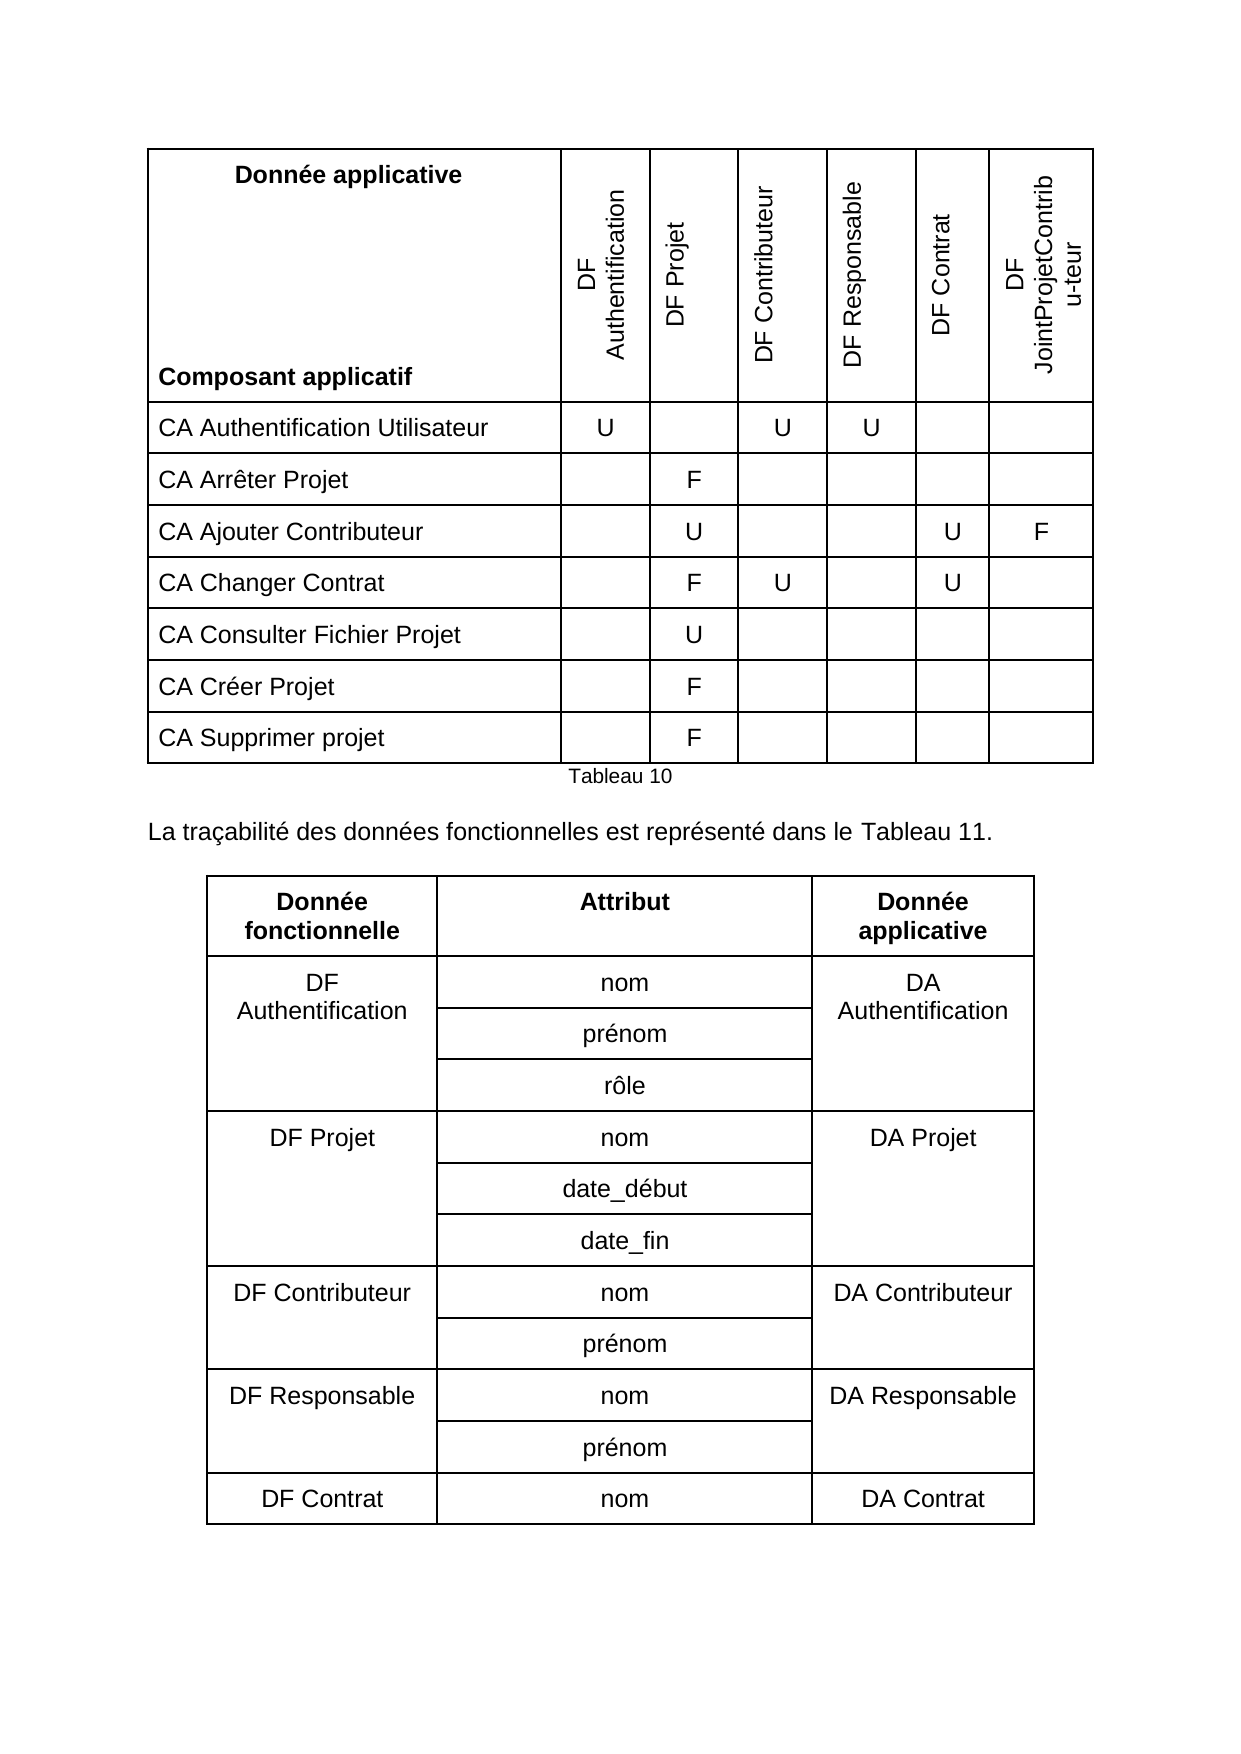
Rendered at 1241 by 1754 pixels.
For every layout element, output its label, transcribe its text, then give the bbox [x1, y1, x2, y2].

table_cell [739, 713, 826, 762]
table_cell DF Responsable [208, 1370, 436, 1472]
table_cell [562, 661, 649, 711]
table_header DF JointProjetContribu-teur [990, 150, 1092, 401]
table_cell date_début [438, 1164, 811, 1213]
table_cell [828, 661, 915, 711]
table_cell date_fin [438, 1215, 811, 1265]
table_cell [917, 609, 988, 659]
table_cell prénom [438, 1009, 811, 1058]
table_cell F [651, 661, 737, 711]
table_cell [562, 506, 649, 556]
table_cell U [562, 403, 649, 452]
table_cell [562, 713, 649, 762]
table_header DF Responsable [828, 150, 915, 401]
table_cell U [917, 558, 988, 607]
table_cell [917, 403, 988, 452]
table_cell U [917, 506, 988, 556]
table_cell DF Authentification [208, 957, 436, 1110]
table_cell CA Ajouter Contributeur [149, 506, 560, 556]
text La traçabilité des données fonctionnelles est représenté dans le Tableau 11. [148, 817, 1092, 846]
table_cell [828, 609, 915, 659]
table_cell nom [438, 1370, 811, 1420]
table_header DF Authentification [562, 150, 649, 401]
table_cell [562, 558, 649, 607]
table_cell nom [438, 957, 811, 1007]
table_cell CA Supprimer projet [149, 713, 560, 762]
table_cell nom [438, 1474, 811, 1523]
table_cell F [990, 506, 1092, 556]
table_cell [917, 454, 988, 504]
table_cell DA Authentification [813, 957, 1033, 1110]
table_cell prénom [438, 1422, 811, 1472]
table_cell F [651, 713, 737, 762]
table_cell U [739, 558, 826, 607]
table_cell [828, 454, 915, 504]
table_cell nom [438, 1267, 811, 1317]
table_cell [990, 609, 1092, 659]
table_cell [739, 506, 826, 556]
table_cell DA Contrat [813, 1474, 1033, 1523]
table_cell [828, 713, 915, 762]
table_cell CA Arrêter Projet [149, 454, 560, 504]
table_cell U [739, 403, 826, 452]
table_cell [739, 454, 826, 504]
table_cell prénom [438, 1319, 811, 1368]
table_header DF Projet [651, 150, 737, 401]
table_cell [739, 609, 826, 659]
table_cell [562, 609, 649, 659]
table_cell [828, 506, 915, 556]
table_cell [739, 661, 826, 711]
table_cell U [651, 609, 737, 659]
table_cell CA Créer Projet [149, 661, 560, 711]
table_cell DF Contrat [208, 1474, 436, 1523]
table_cell [651, 403, 737, 452]
table_cell CA Changer Contrat [149, 558, 560, 607]
table_cell [990, 454, 1092, 504]
table_cell CA Authentification Utilisateur [149, 403, 560, 452]
table_cell CA Consulter Fichier Projet [149, 609, 560, 659]
table_header DF Contributeur [739, 150, 826, 401]
table_cell DF Contributeur [208, 1267, 436, 1368]
table_cell DA Contributeur [813, 1267, 1033, 1368]
table_header Donnée applicative Composant applicatif [149, 150, 560, 401]
table_cell [828, 558, 915, 607]
table_cell DA Responsable [813, 1370, 1033, 1472]
table_header Donnée applicative [813, 877, 1033, 955]
table_cell F [651, 454, 737, 504]
table_cell nom [438, 1112, 811, 1162]
table_cell DA Projet [813, 1112, 1033, 1265]
table_header Donnée fonctionnelle [208, 877, 436, 955]
table_cell [917, 713, 988, 762]
table_header Attribut [438, 877, 811, 955]
table_cell rôle [438, 1060, 811, 1110]
table_cell F [651, 558, 737, 607]
table_cell [990, 558, 1092, 607]
table_cell [562, 454, 649, 504]
table_cell [990, 713, 1092, 762]
table_cell [990, 403, 1092, 452]
table_cell [990, 661, 1092, 711]
table_cell U [828, 403, 915, 452]
table_cell U [651, 506, 737, 556]
table_cell DF Projet [208, 1112, 436, 1265]
text Tableau 10 [148, 764, 1092, 788]
table_header DF Contrat [917, 150, 988, 401]
table_cell [917, 661, 988, 711]
